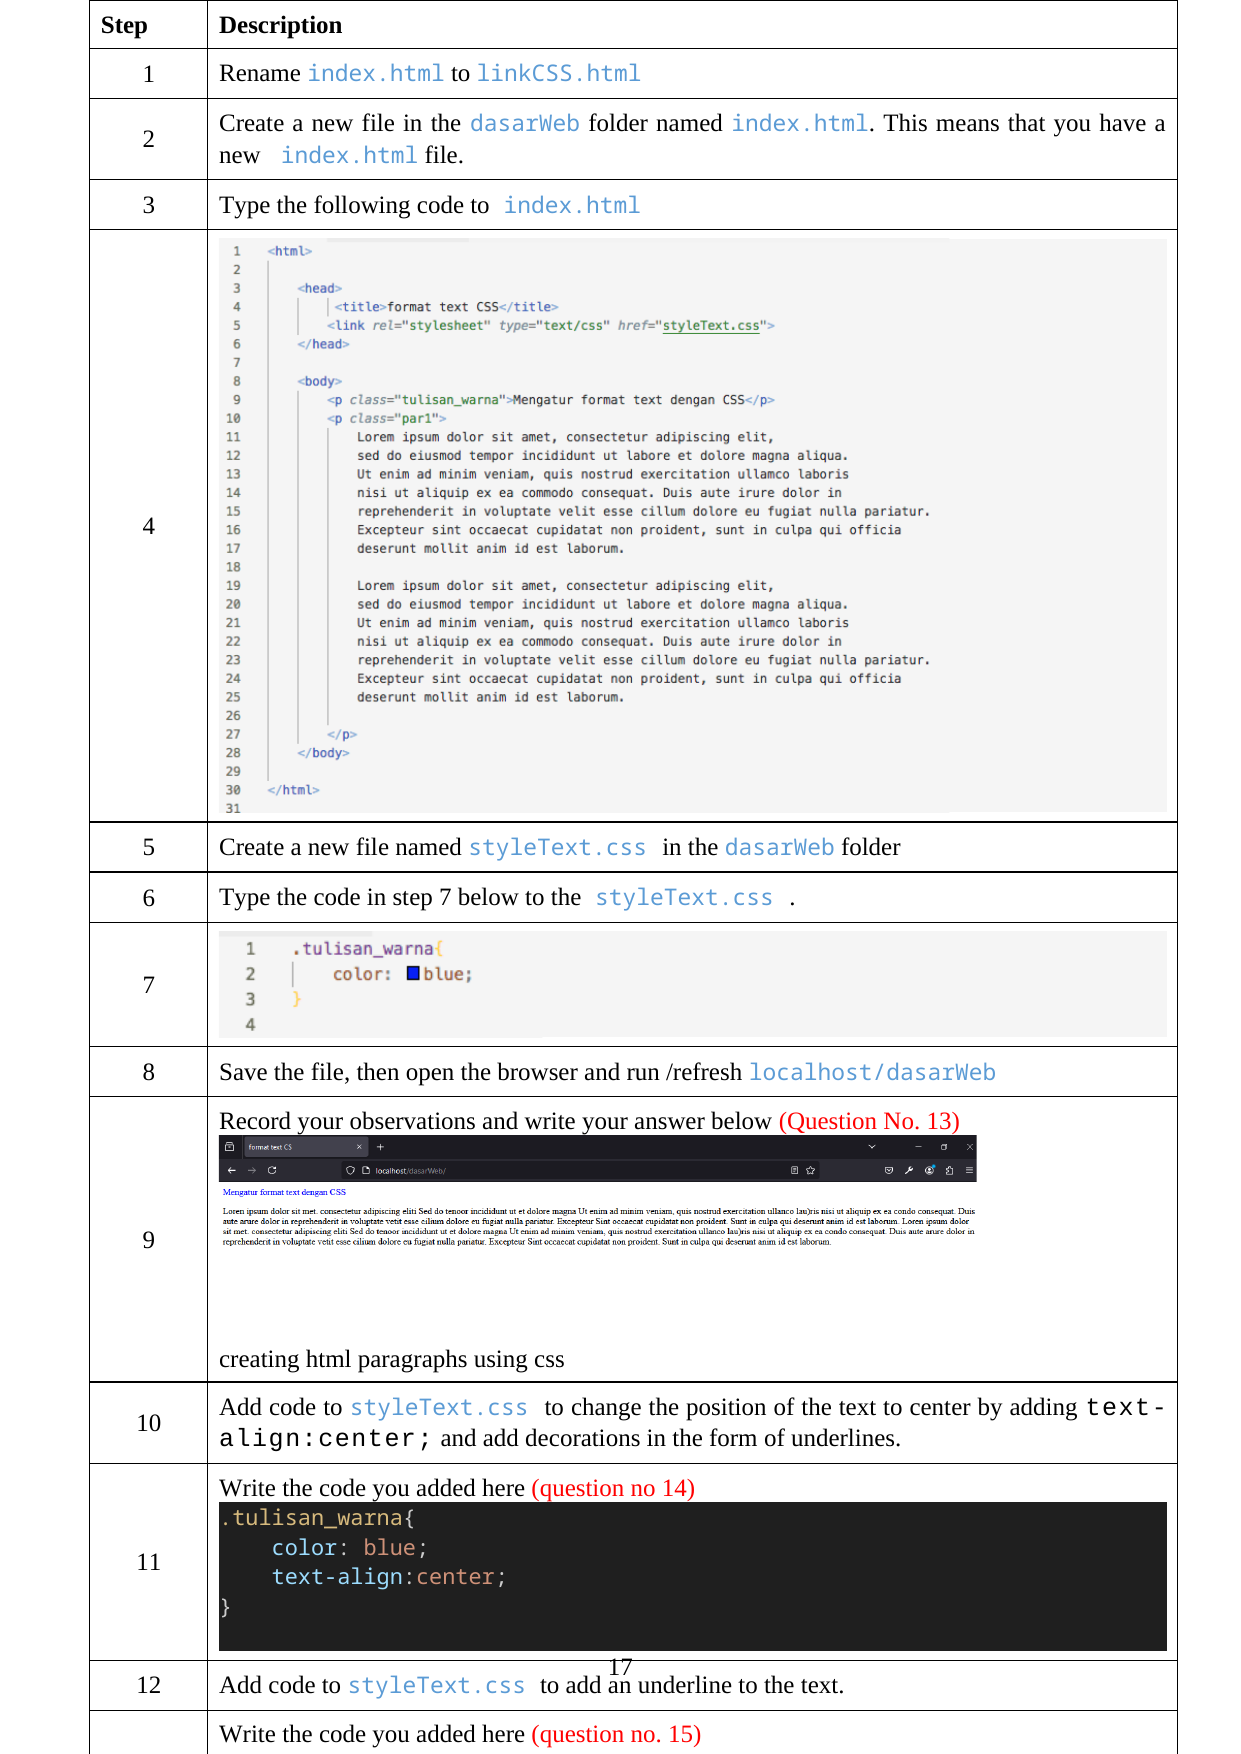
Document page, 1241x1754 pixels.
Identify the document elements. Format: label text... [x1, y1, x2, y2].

table_cell 10 [90, 1383, 207, 1463]
picture [218, 238, 950, 813]
table_cell 5 [90, 823, 207, 871]
table_cell 1 [90, 49, 207, 97]
table_cell Record your observations and write your answer below (Question No. 13) creating html paragraphs using css [208, 1097, 1177, 1381]
table_cell 11 [90, 1464, 207, 1659]
table_cell Create a new file named styleText.css in the dasarWeb folder [208, 823, 1177, 871]
table_cell Rename index.html to linkCSS.html [208, 49, 1177, 97]
table_cell 12 [90, 1661, 207, 1709]
table_cell 13 [90, 1711, 207, 1754]
table_cell 2 [90, 99, 207, 179]
picture [218, 1135, 977, 1344]
picture [218, 931, 543, 1038]
table_header Description [208, 1, 1177, 47]
table_cell 3 [90, 180, 207, 229]
table_cell Type the following code to index.html [208, 180, 1177, 229]
table_cell 9 [90, 1097, 207, 1381]
table_cell [208, 923, 1177, 1046]
table_cell Save the file, then open the browser and run /refresh localhost/dasarWeb [208, 1047, 1177, 1096]
table_cell Add code to styleText.css to change the position of the text to center by adding text-align:center; and add decorations in the form of underlines. [208, 1383, 1177, 1463]
table_cell 8 [90, 1047, 207, 1096]
table_cell 7 [90, 923, 207, 1046]
table_cell Add code to styleText.css to add an underline to the text. [208, 1661, 1177, 1709]
table_cell Create a new file in the dasarWeb folder named index.html. This means that you have a new index.html file. [208, 99, 1177, 179]
table_header Step [90, 1, 207, 47]
table_cell Write the code you added here (question no. 15) .tulisan_warna{ color: blue; text-align:center; text-decoration: underline; } [208, 1711, 1177, 1754]
table_cell Write the code you added here (question no 14) .tulisan_warna{ color: blue; text-align:center; } [208, 1464, 1177, 1659]
table_cell 4 [90, 230, 207, 821]
table_cell 6 [90, 873, 207, 922]
table_cell [208, 230, 1177, 821]
table_cell Type the code in step 7 below to the styleText.css . [208, 873, 1177, 922]
